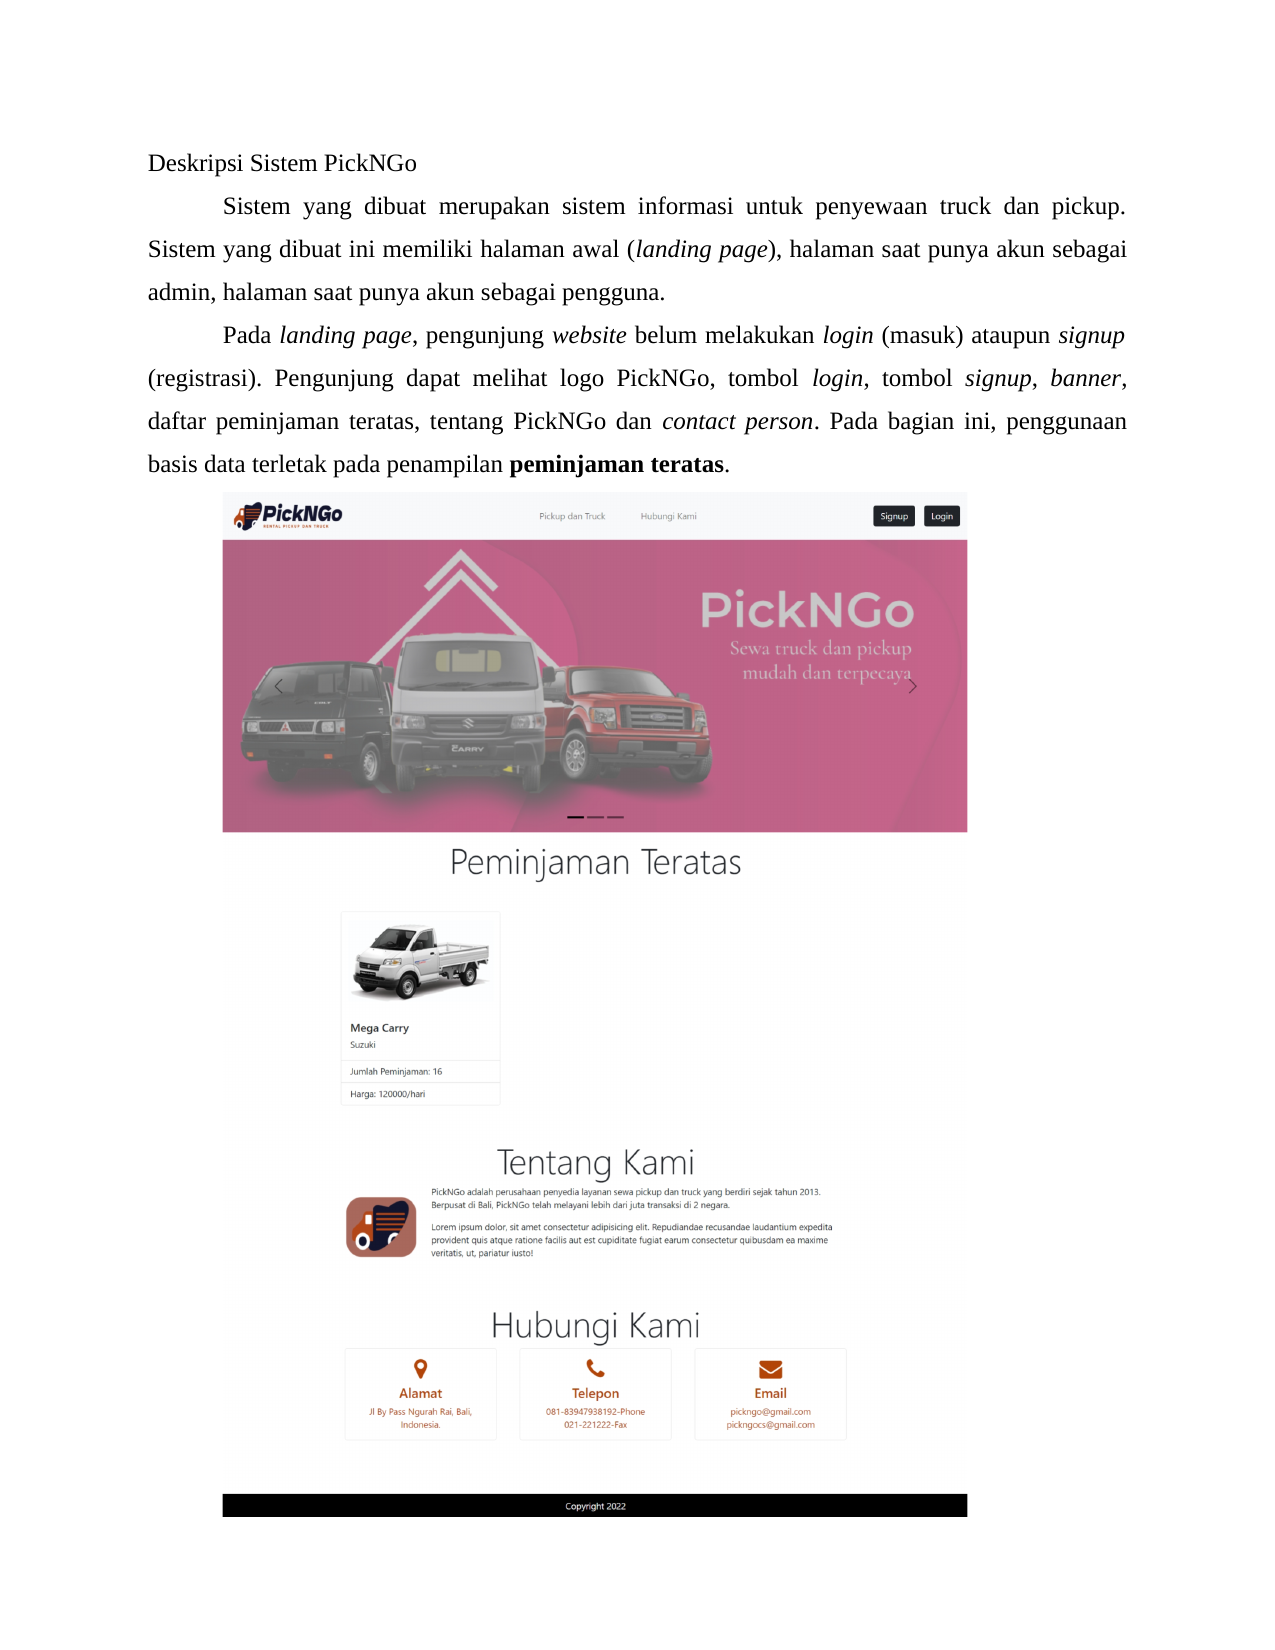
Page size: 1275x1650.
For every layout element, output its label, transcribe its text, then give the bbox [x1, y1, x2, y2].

text Sistem yang dibuat merupakan sistem informasi untuk penyewaan truck dan pickup. Sistem yang dibuat ini memiliki halaman awal (landing page), halaman saat punya akun sebagai admin, halaman saat punya akun sebagai pengguna. [148, 191, 1127, 306]
text Pada landing page, pengunjung website belum melakukan login (masuk) ataupun signup (registrasi). Pengunjung dapat melihat logo PickNGo, tombol login, tombol signup, banner, daftar peminjaman teratas, tentang PickNGo dan contact person. Pada bagian ini, penggunaan basis data terletak pada penampilan peminjaman teratas. [148, 320, 1127, 478]
text Deskripsi Sistem PickNGo [148, 148, 1127, 176]
picture [222, 492, 968, 1517]
